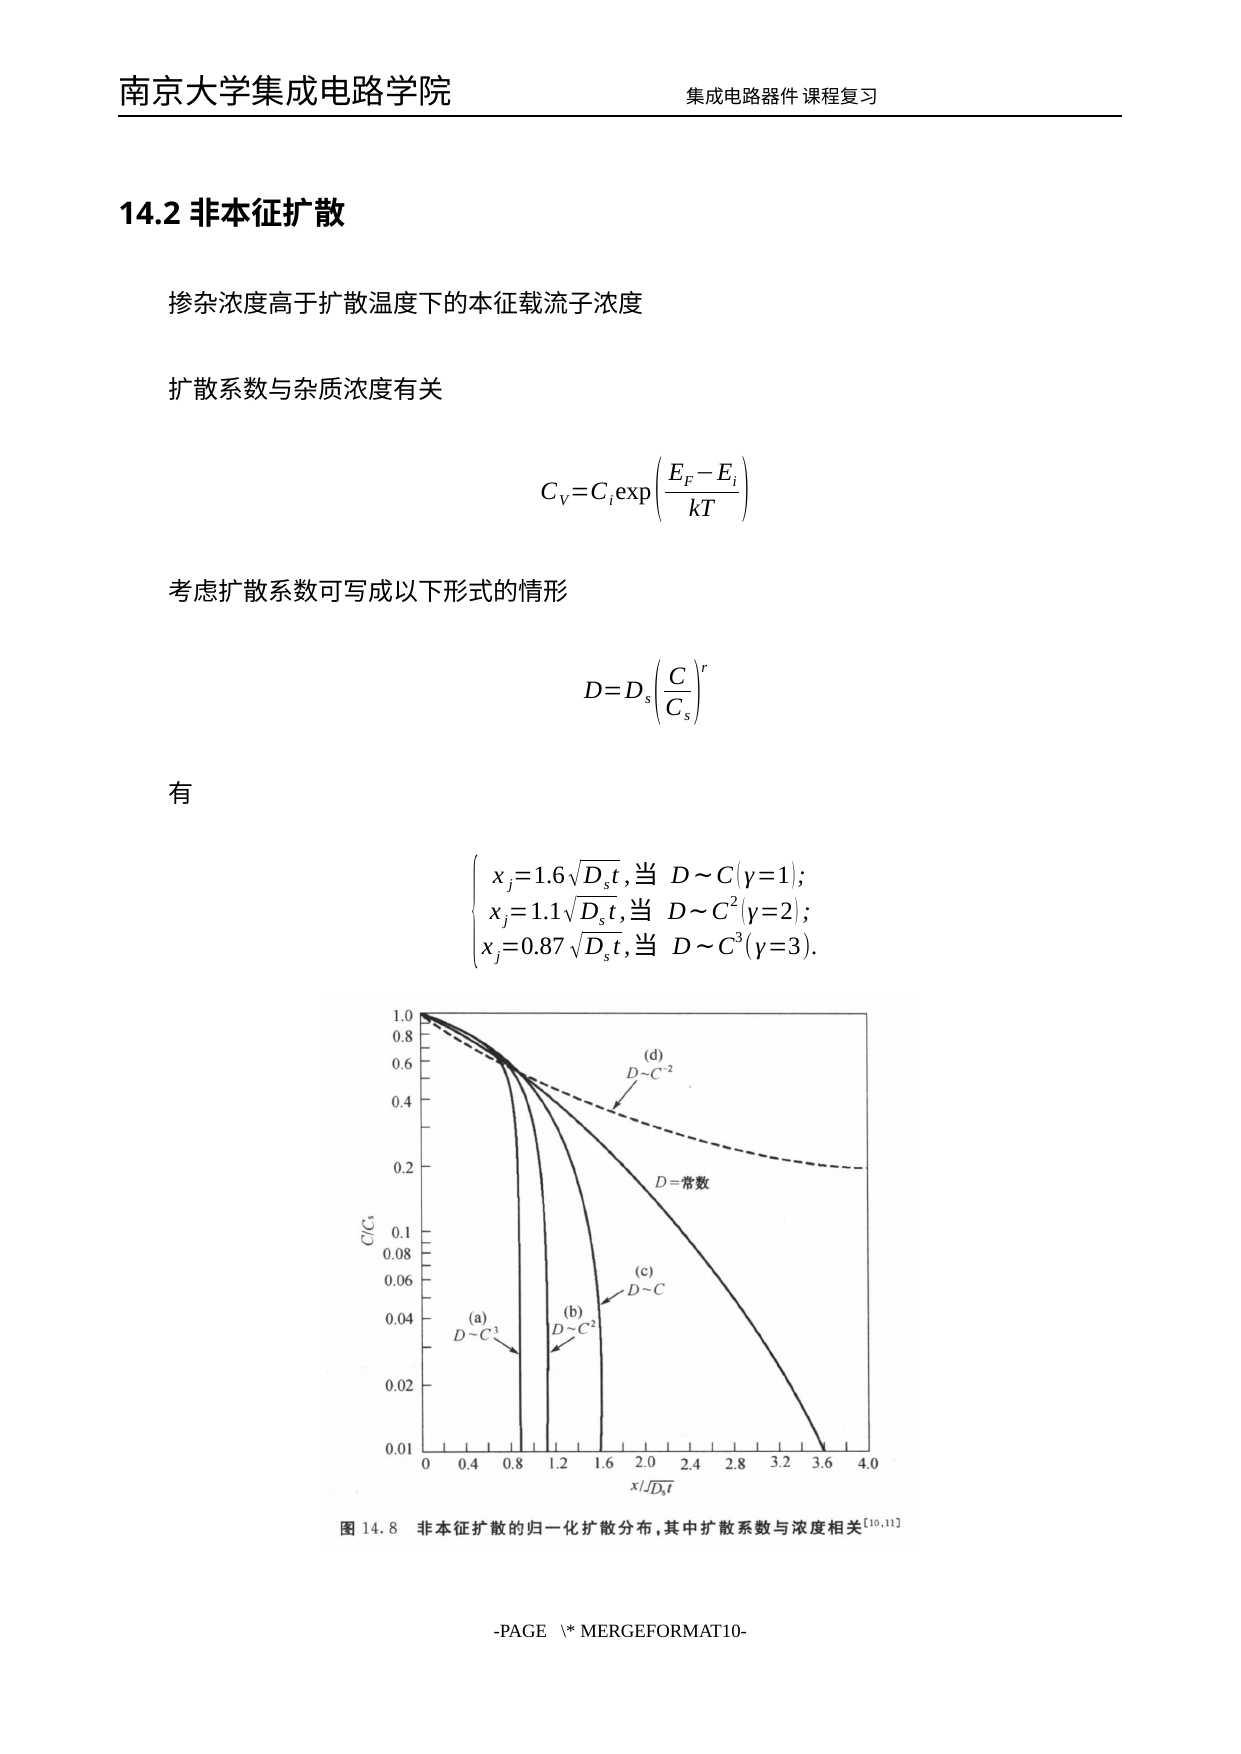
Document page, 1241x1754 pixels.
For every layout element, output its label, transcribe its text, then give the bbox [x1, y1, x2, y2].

subtitle 14.2 非本征扩散 [118, 177, 1122, 244]
text 考虑扩散系数可写成以下形式的情形 [118, 556, 1122, 623]
text 扩散系数与杂质浓度有关 [118, 353, 1122, 421]
text 掺杂浓度高于扩散温度下的本征载流子浓度 [118, 267, 1122, 335]
text 有 [118, 758, 1122, 826]
picture [325, 994, 915, 1550]
